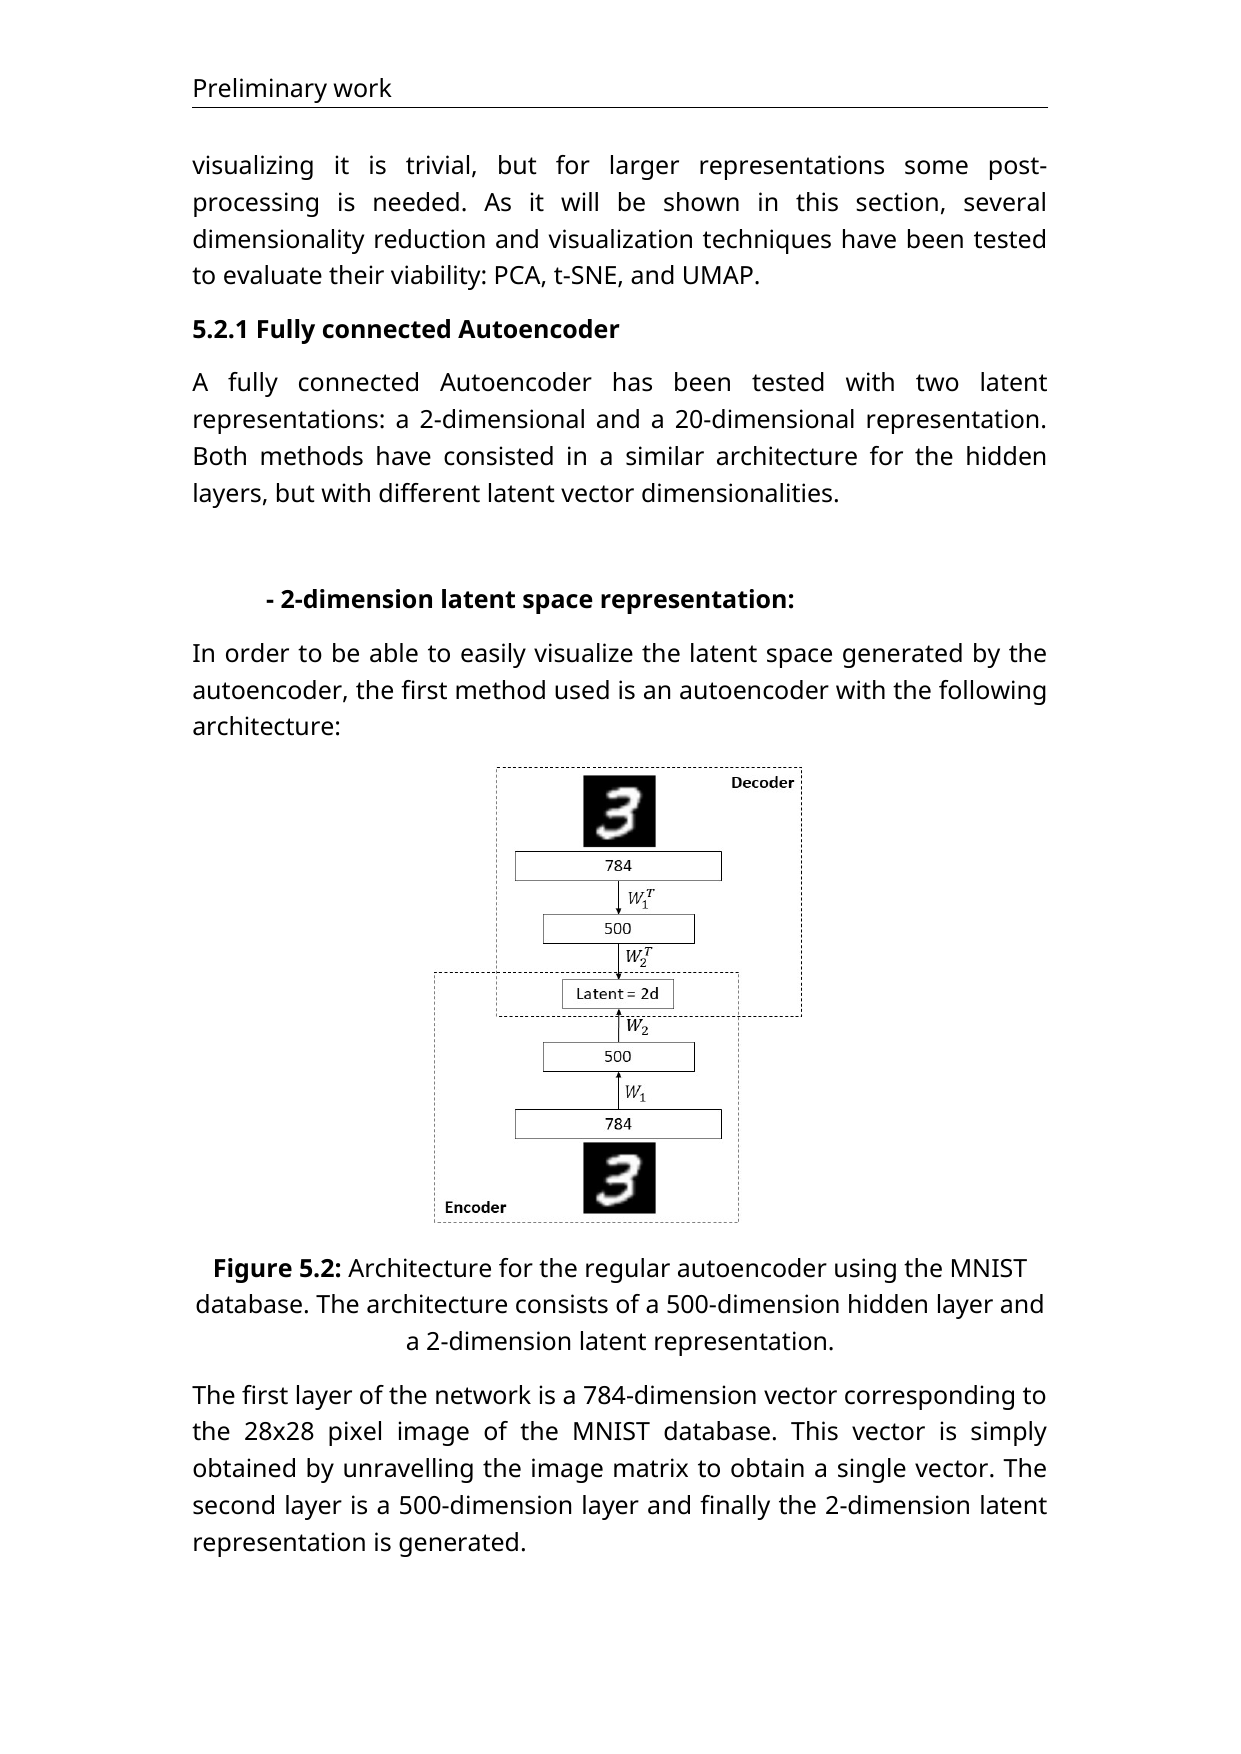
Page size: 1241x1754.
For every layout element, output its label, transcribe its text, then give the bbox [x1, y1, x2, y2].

subtitle 5.2.1 Fully connected Autoencoder [192, 311, 1048, 346]
text - 2-dimension latent space representation: [192, 582, 1048, 616]
text A fully connected Autoencoder has been tested with two latent representations: a 2-dimensional and a 20-dimensional representation. Both methods have consisted in a similar architecture for the hidden layers, but with different latent vector dimensionalities. [192, 365, 1048, 509]
text The first layer of the network is a 784-dimension vector corresponding to the 28x28 pixel image of the MNIST database. This vector is simply obtained by unravelling the image matrix to obtain a single vector. The second layer is a 500-dimension layer and finally the 2-dimension latent representation is generated. [192, 1377, 1048, 1558]
picture [424, 762, 816, 1231]
text In order to be able to easily visualize the latent space generated by the autoencoder, the first method used is an autoencoder with the following architecture: [192, 636, 1048, 743]
text Figure 5.2: Architecture for the regular autoencoder using the MNIST database. The architecture consists of a 500-dimension hidden layer and a 2-dimension latent representation. [192, 1250, 1048, 1358]
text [192, 148, 1048, 292]
